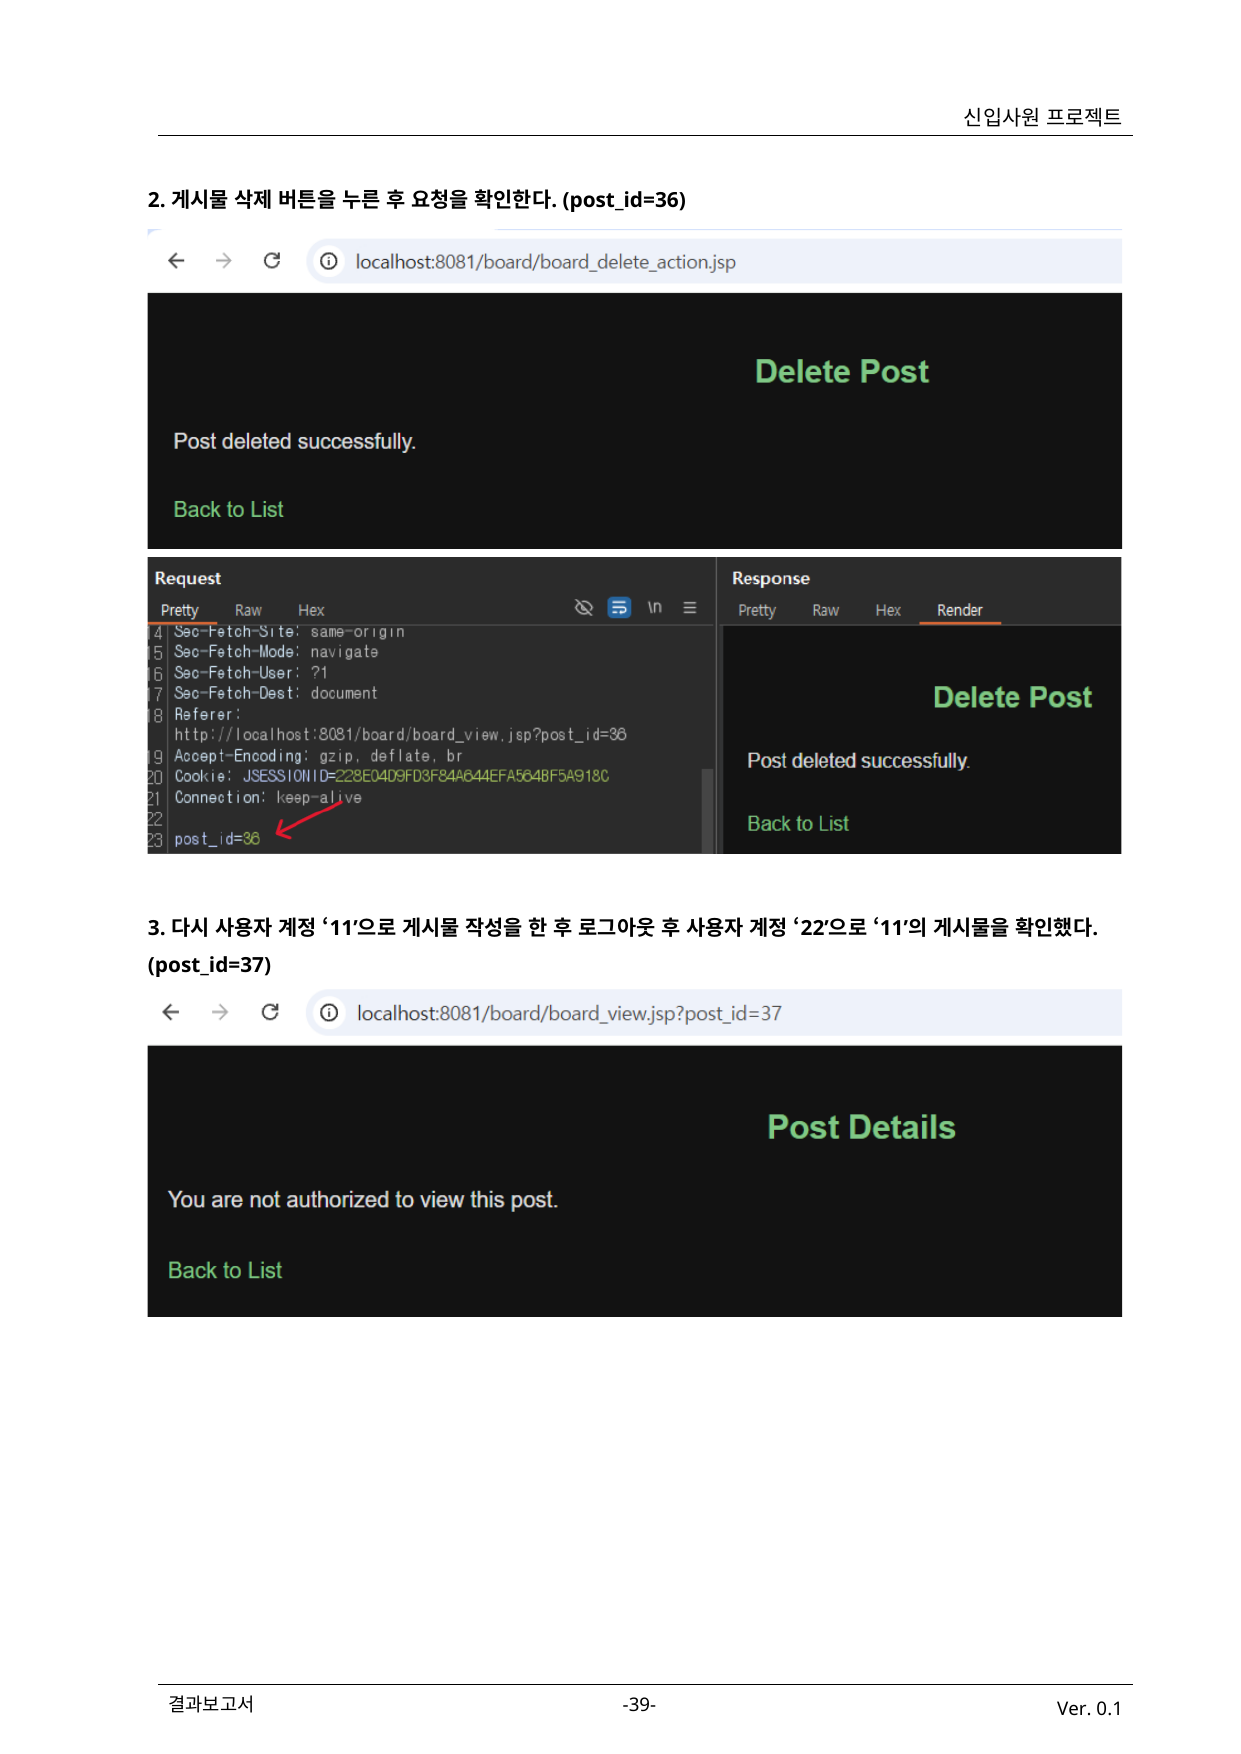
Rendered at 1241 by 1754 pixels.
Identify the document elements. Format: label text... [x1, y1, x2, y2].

picture [147, 229, 1123, 549]
picture [147, 986, 1123, 1317]
picture [147, 557, 1122, 854]
text 2. 게시물 삭제 버튼을 누른 후 요청을 확인한다. (post_id=36) [148, 183, 1122, 214]
text 3. 다시 사용자 계정 ‘11’으로 게시물 작성을 한 후 로그아웃 후 사용자 계정 ‘22’으로 ‘11’의 게시물을 확인했다. (post_id=37) [148, 911, 1122, 986]
